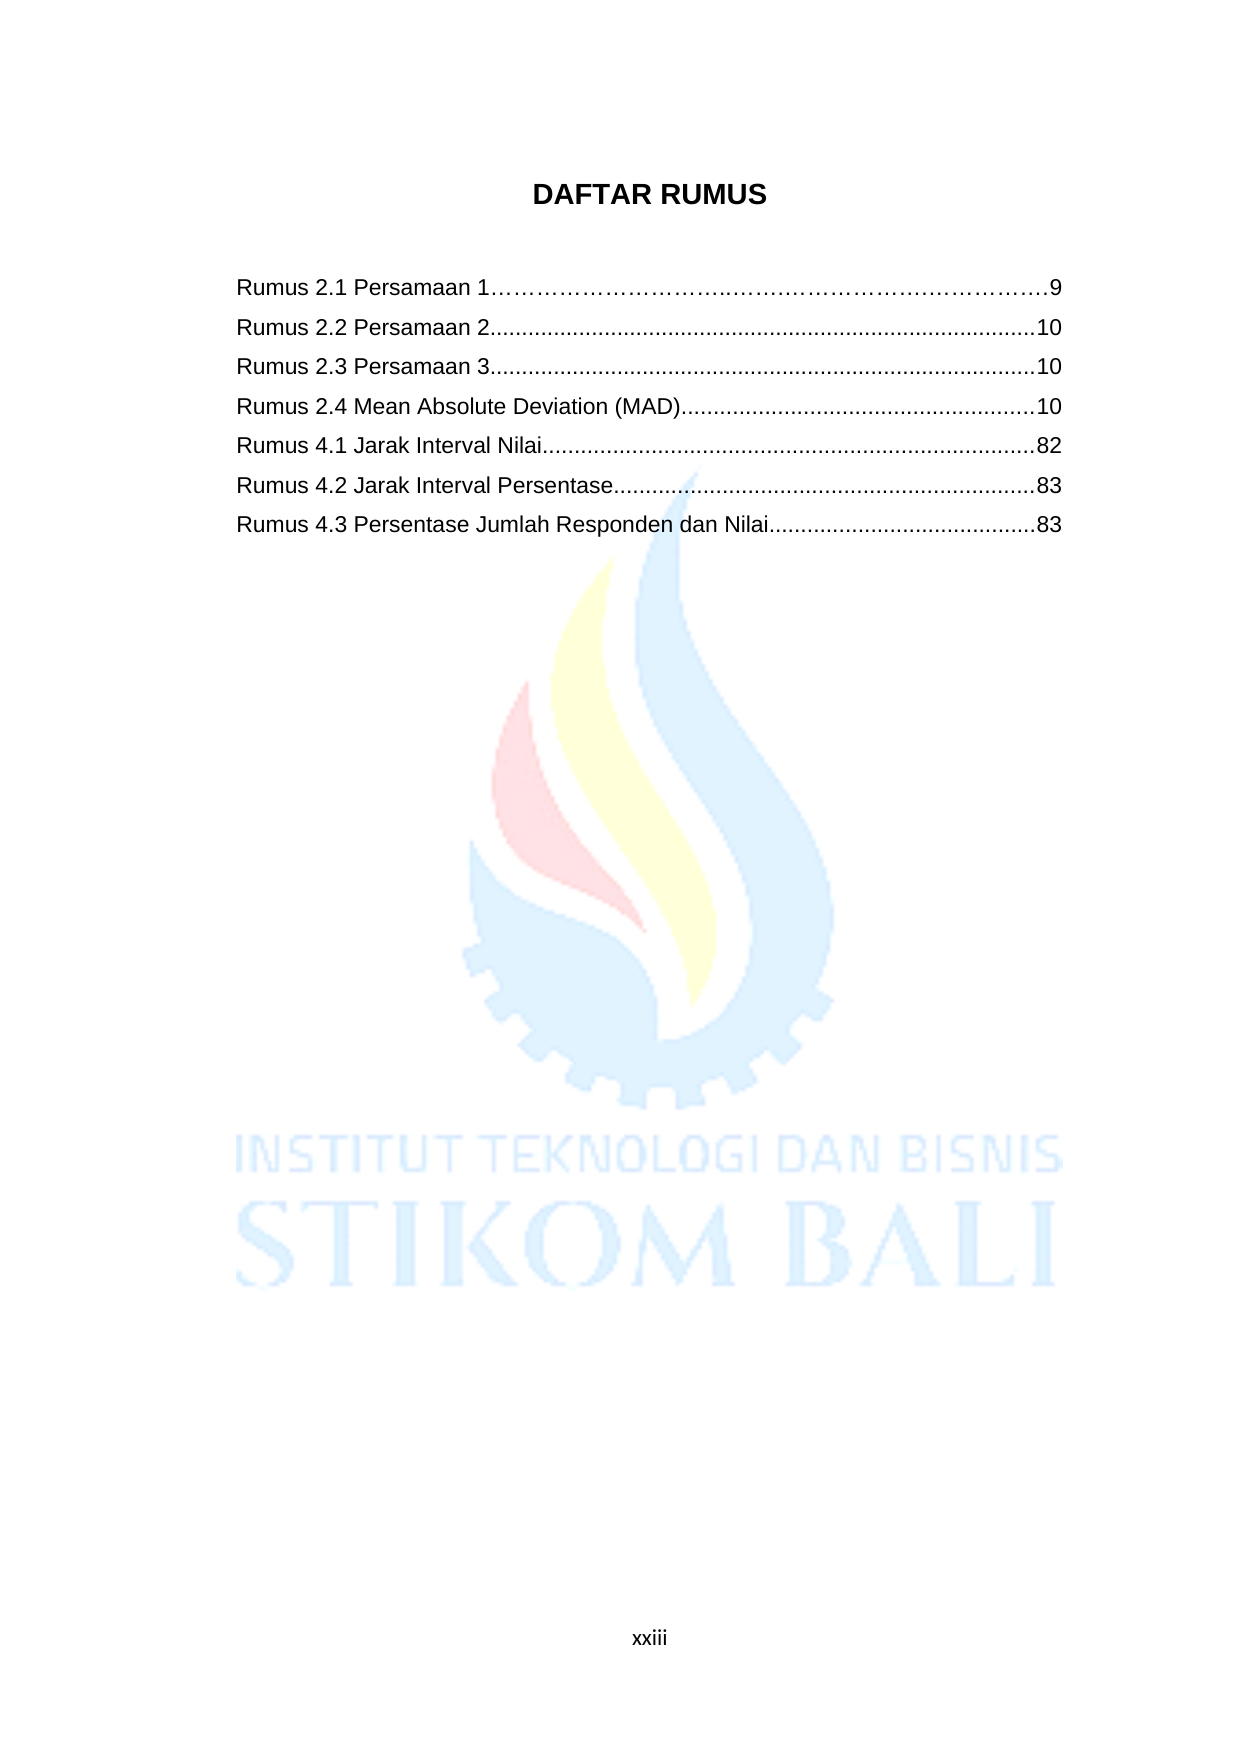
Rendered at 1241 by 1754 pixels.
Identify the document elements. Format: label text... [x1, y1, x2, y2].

text Rumus 2.1 Persamaan 1…………………………..…….……………….……………. 9 [236, 274, 1063, 301]
text Rumus 4.1 Jarak Interval Nilai 82 [236, 432, 1063, 459]
text Rumus 2.2 Persamaan 2 10 [236, 314, 1063, 340]
text Rumus 2.3 Persamaan 3 10 [236, 353, 1063, 380]
text Rumus 4.3 Persentase Jumlah Responden dan Nilai 83 [236, 511, 1063, 538]
subtitle DAFTAR RUMUS [236, 177, 1063, 211]
text Rumus 2.4 Mean Absolute Deviation (MAD) 10 [236, 393, 1063, 419]
text Rumus 4.2 Jarak Interval Persentase 83 [236, 472, 1063, 498]
